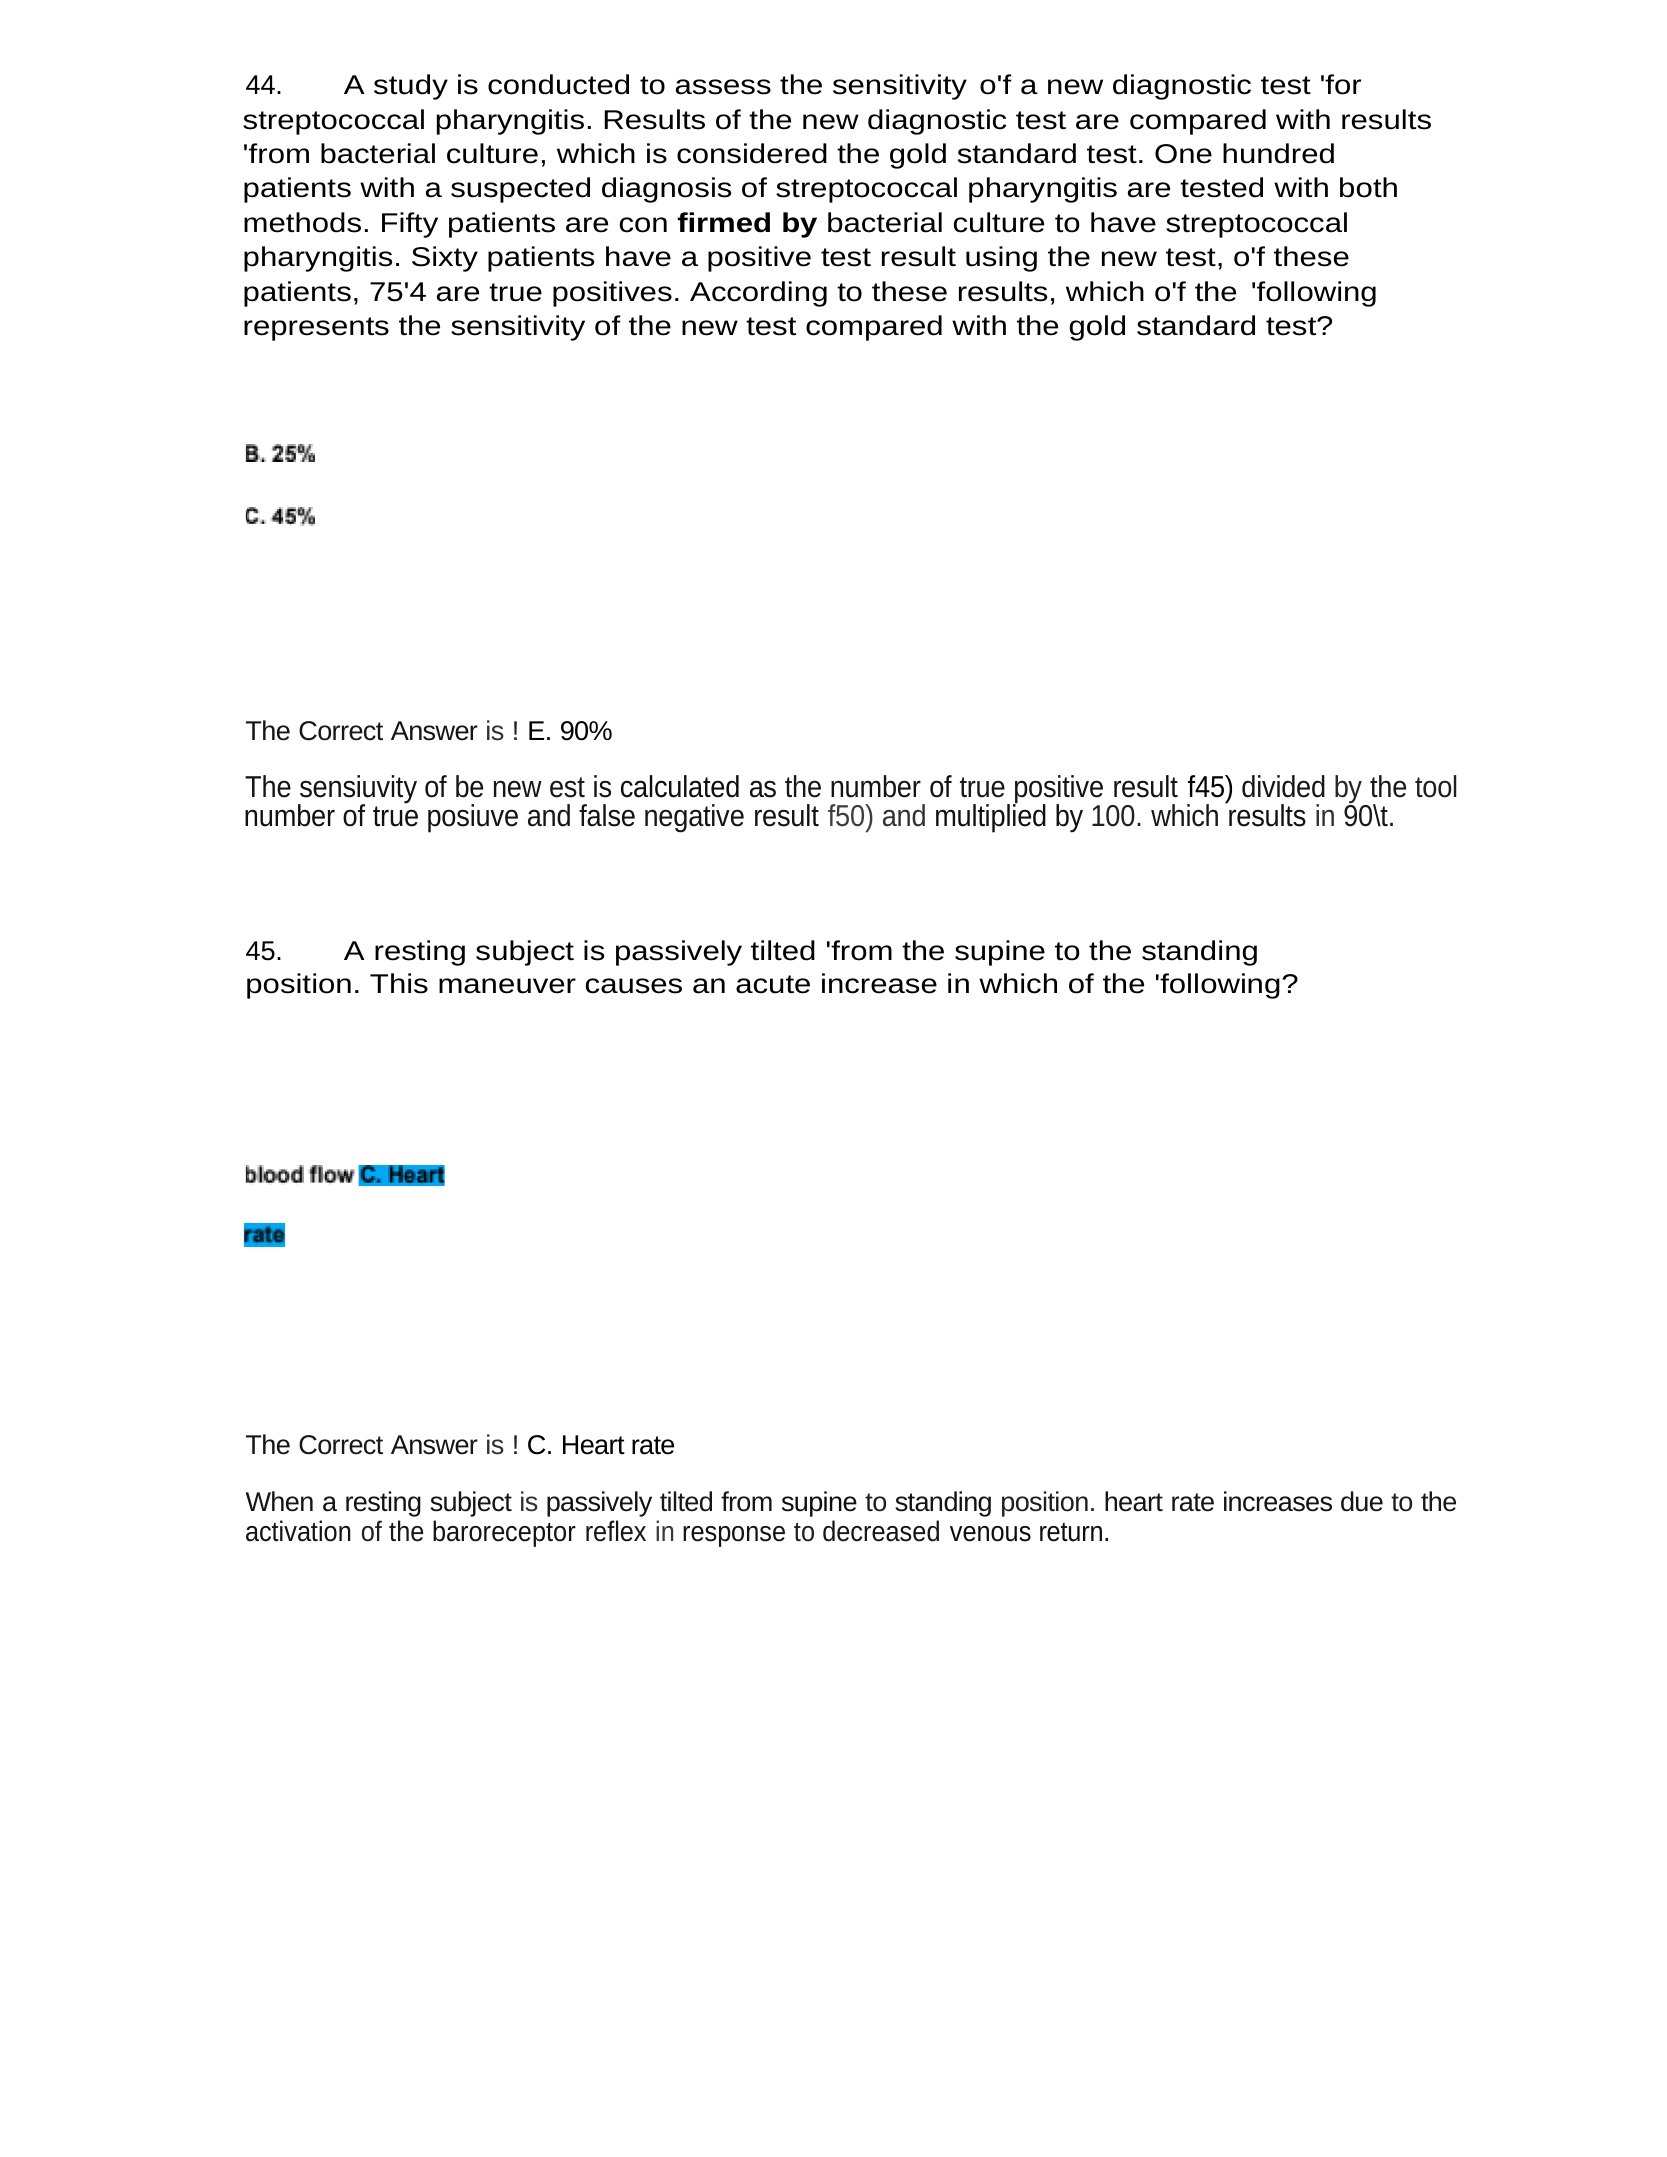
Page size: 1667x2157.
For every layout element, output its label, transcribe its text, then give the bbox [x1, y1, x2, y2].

text The Correct Answer is ! E. 90% [245, 715, 1504, 746]
picture [245, 444, 315, 462]
subtitle The sensiuvity of be new est is calculated as the number of true positive result f45) divided by the tool number of true posiuve and false negative result f50) and multiplied by 100. which results in 90\t. [244, 775, 1504, 832]
list A resting subject is passively tilted 'from the supine to the standing position. This maneuver causes an acute increase in which of the 'following? [245, 935, 1380, 999]
list A study is conducted to assess the sensitivity o'f a new diagnostic test 'for streptococcal pharyngitis. Results of the new diagnostic test are compared with results 'from bacterial culture, which is considered the gold standard test. One hundred patients with a suspected diagnosis of streptococcal pharyngitis are tested with both methods. Fifty patients are con firmed by bacterial culture to have streptococcal pharyngitis. Sixty patients have a positive test result using the new test, o'f these patients, 75'4 are true positives. According to these results, which o'f the 'following represents the sensitivity of the new test compared with the gold standard test? [242, 69, 1448, 341]
picture [245, 507, 315, 526]
text The Correct Answer is ! C. Heart rate [245, 1429, 1504, 1460]
text activation of the baroreceptor reflex in response to decreased venous return. [245, 1517, 1504, 1548]
text When a resting subject is passively tilted from supine to standing position. heart rate increases due to the [245, 1487, 1504, 1517]
picture [245, 1165, 358, 1186]
